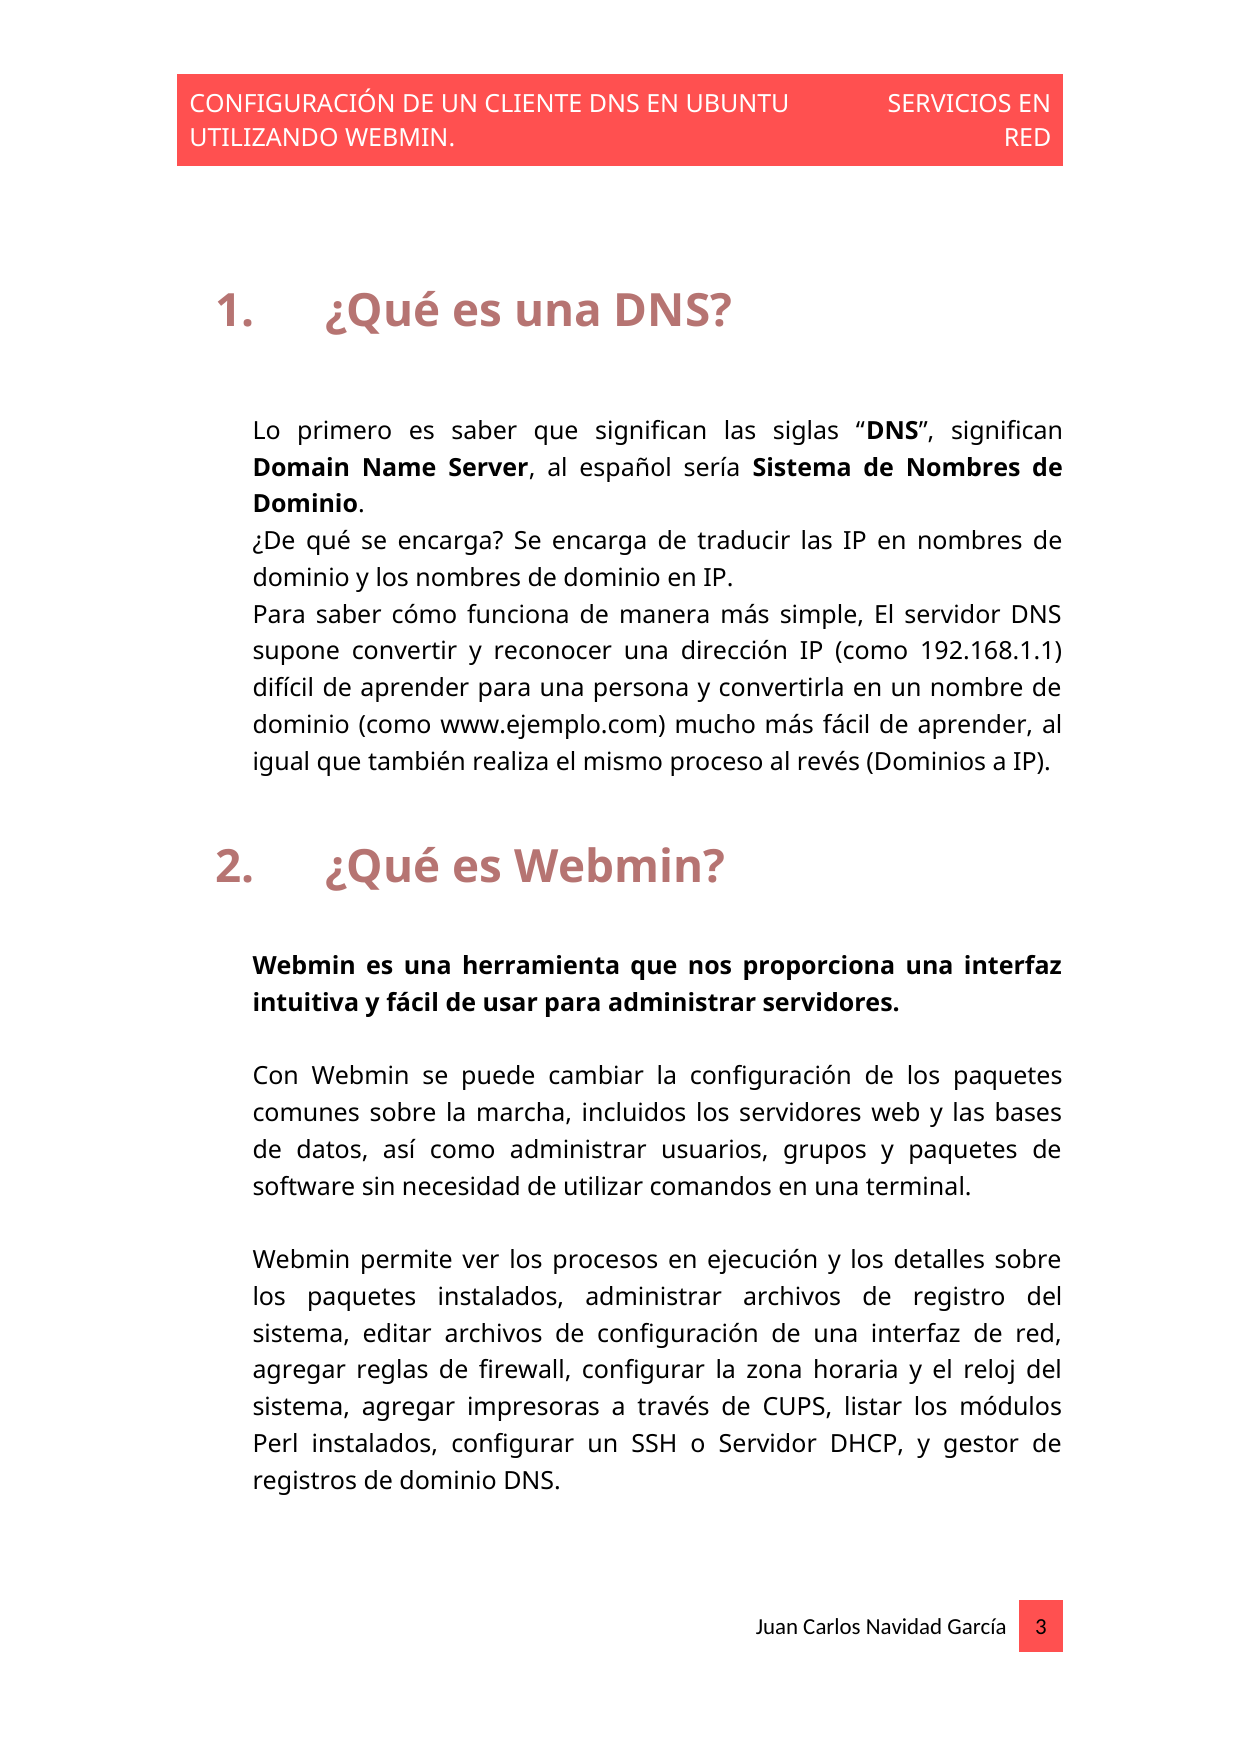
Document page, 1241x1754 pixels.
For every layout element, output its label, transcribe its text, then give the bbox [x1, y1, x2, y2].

subtitle ¿Qué es Webmin? [215, 833, 1063, 896]
list ¿De qué se encarga? Se encarga de traducir las IP en nombres de dominio y los nombres de dominio en IP. [252, 523, 1063, 593]
list Con Webmin se puede cambiar la configuración de los paquetes comunes sobre la marcha, incluidos los servidores web y las bases de datos, así como administrar usuarios, grupos y paquetes de software sin necesidad de utilizar comandos en una terminal. [252, 1058, 1063, 1202]
list Lo primero es saber que significan las siglas “DNS”, significan Domain Name Server, al español sería Sistema de Nombres de Dominio. [252, 412, 1063, 520]
list Para saber cómo funciona de manera más simple, El servidor DNS supone convertir y reconocer una dirección IP (como 192.168.1.1) difícil de aprender para una persona y convertirla en un nombre de dominio (como www.ejemplo.com) mucho más fácil de aprender, al igual que también realiza el mismo proceso al revés (Dominios a IP). [252, 596, 1063, 777]
subtitle ¿Qué es una DNS? [215, 278, 1063, 340]
list Webmin permite ver los procesos en ejecución y los detalles sobre los paquetes instalados, administrar archivos de registro del sistema, editar archivos de configuración de una interfaz de red, agregar reglas de firewall, configurar la zona horaria y el reloj del sistema, agregar impresoras a través de CUPS, listar los módulos Perl instalados, configurar un SSH o Servidor DHCP, y gestor de registros de dominio DNS. [252, 1242, 1063, 1497]
list Webmin es una herramienta que nos proporciona una interfaz intuitiva y fácil de usar para administrar servidores. [252, 948, 1063, 1018]
